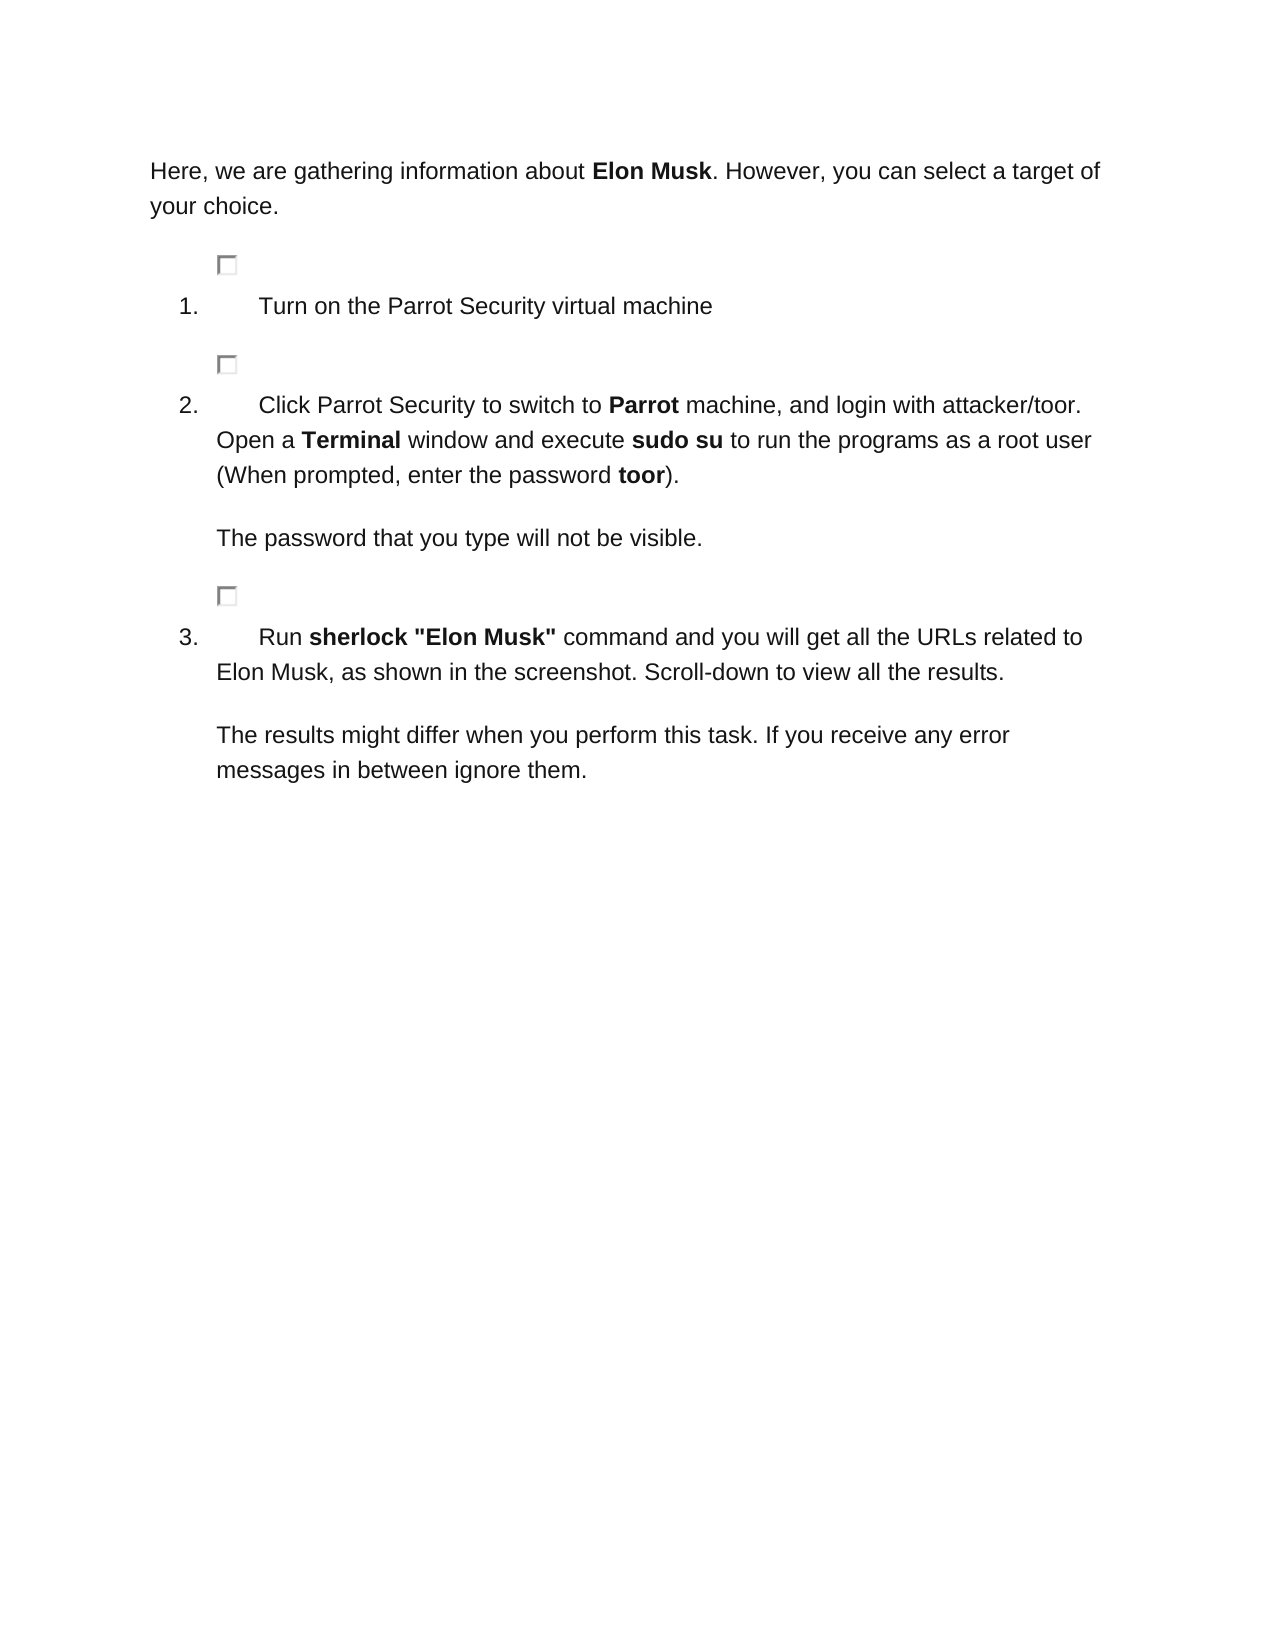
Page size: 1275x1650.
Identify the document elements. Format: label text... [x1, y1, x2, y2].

text The password that you type will not be visible. [216, 516, 1097, 551]
list Turn on the Parrot Security virtual machine [179, 248, 1097, 319]
text The results might differ when you perform this task. If you receive any error messages in between ignore them. [216, 713, 1097, 783]
text Here, we are gathering information about Elon Musk. However, you can select a target of your choice. [150, 150, 1125, 220]
list Click Parrot Security to switch to Parrot machine, and login with attacker/toor. Open a Terminal window and execute sudo su to run the programs as a root user (When prompted, enter the password toor). [179, 347, 1097, 488]
list Run sherlock "Elon Musk" command and you will get all the URLs related to Elon Musk, as shown in the screenshot. Scroll-down to view all the results. [179, 579, 1097, 685]
